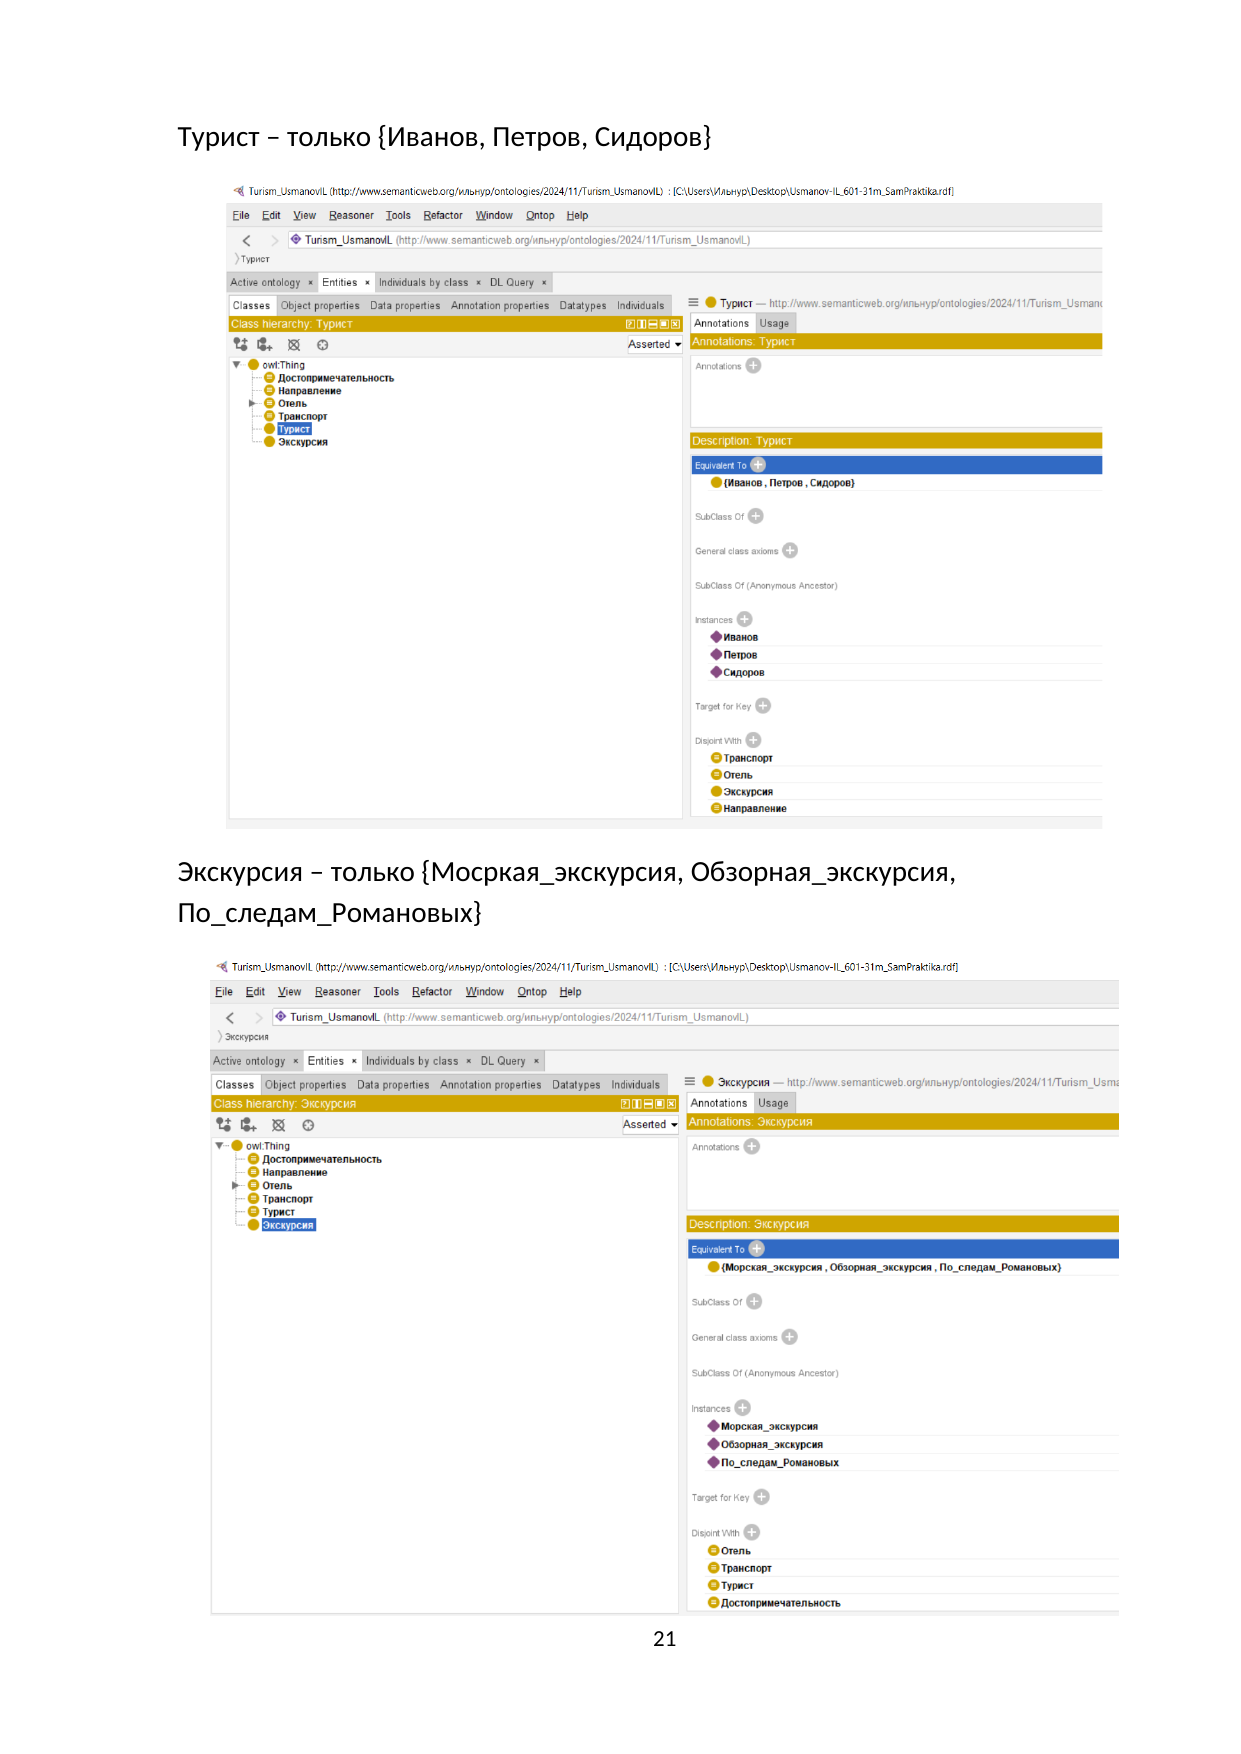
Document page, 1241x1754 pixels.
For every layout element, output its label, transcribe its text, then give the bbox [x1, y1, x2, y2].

picture [226, 180, 1103, 829]
text Турист – только {Иванов, Петров, Сидоров} [177, 118, 1152, 154]
picture [210, 955, 1119, 1616]
text Экскурсия – только {Мосркая_экскурсия, Обзорная_экскурсия, По_следам_Романовых} [177, 853, 1152, 930]
